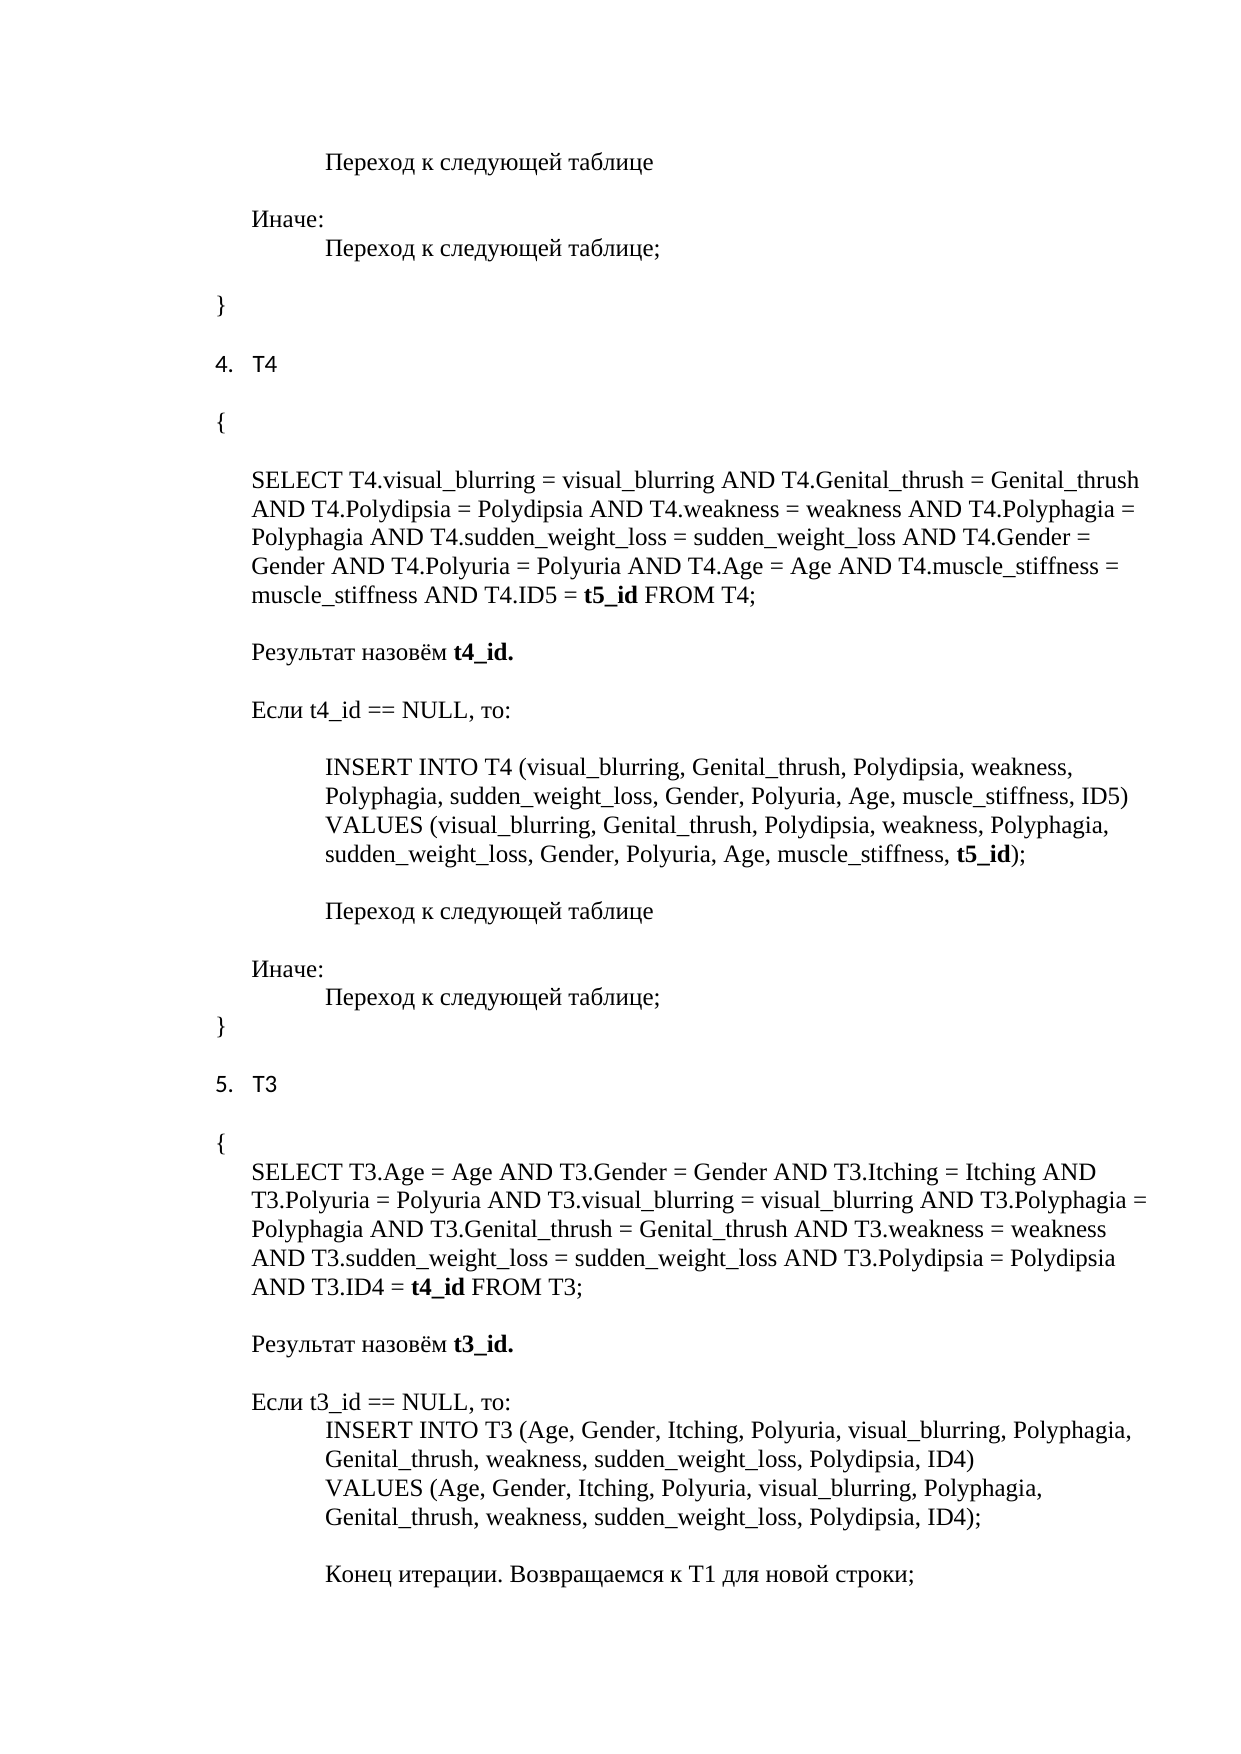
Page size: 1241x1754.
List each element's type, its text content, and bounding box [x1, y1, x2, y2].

text Переход к следующей таблице; [251, 982, 1152, 1011]
text Переход к следующей таблице [325, 147, 1152, 176]
text INSERT INTO T4 (visual_blurring, Genital_thrush, Polydipsia, weakness, Polyphagia, sudden_weight_loss, Gender, Polyuria, Age, muscle_stiffness, ID5) VALUES (visual_blurring, Genital_thrush, Polydipsia, weakness, Polyphagia, sudden_weight_loss, Gender, Polyuria, Age, muscle_stiffness, t5_id); [325, 752, 1152, 867]
text { [177, 407, 1152, 436]
text } [177, 1011, 1152, 1040]
list T4 [215, 348, 1152, 379]
text Переход к следующей таблице [325, 896, 1152, 925]
text Результат назовём t4_id. [251, 637, 1152, 666]
text Результат назовём t3_id. [251, 1329, 1152, 1358]
text INSERT INTO T3 (Age, Gender, Itching, Polyuria, visual_blurring, Polyphagia, Genital_thrush, weakness, sudden_weight_loss, Polydipsia, ID4) VALUES (Age, Gender, Itching, Polyuria, visual_blurring, Polyphagia, Genital_thrush, weakness, sudden_weight_loss, Polydipsia, ID4); [325, 1415, 1152, 1530]
text { [177, 1128, 1152, 1157]
text Если t4_id == NULL, то: [251, 695, 1152, 724]
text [325, 1559, 1152, 1588]
text SELECT T3.Age = Age AND T3.Gender = Gender AND T3.Itching = Itching AND T3.Polyuria = Polyuria AND T3.visual_blurring = visual_blurring AND T3.Polyphagia = Polyphagia AND T3.Genital_thrush = Genital_thrush AND T3.weakness = weakness AND T3.sudden_weight_loss = sudden_weight_loss AND T3.Polydipsia = Polydipsia AND T3.ID4 = t4_id FROM T3; [251, 1157, 1152, 1300]
text Иначе: [177, 954, 1152, 982]
text Переход к следующей таблице; [251, 233, 1152, 262]
text SELECT T4.visual_blurring = visual_blurring AND T4.Genital_thrush = Genital_thrush AND T4.Polydipsia = Polydipsia AND T4.weakness = weakness AND T4.Polyphagia = Polyphagia AND T4.sudden_weight_loss = sudden_weight_loss AND T4.Gender = Gender AND T4.Polyuria = Polyuria AND T4.Age = Age AND T4.muscle_stiffness = muscle_stiffness AND T4.ID5 = t5_id FROM T4; [251, 465, 1152, 609]
list T3 [215, 1069, 1152, 1099]
text Если t3_id == NULL, то: [251, 1387, 1152, 1415]
text } [177, 291, 1152, 319]
text Иначе: [177, 204, 1152, 233]
